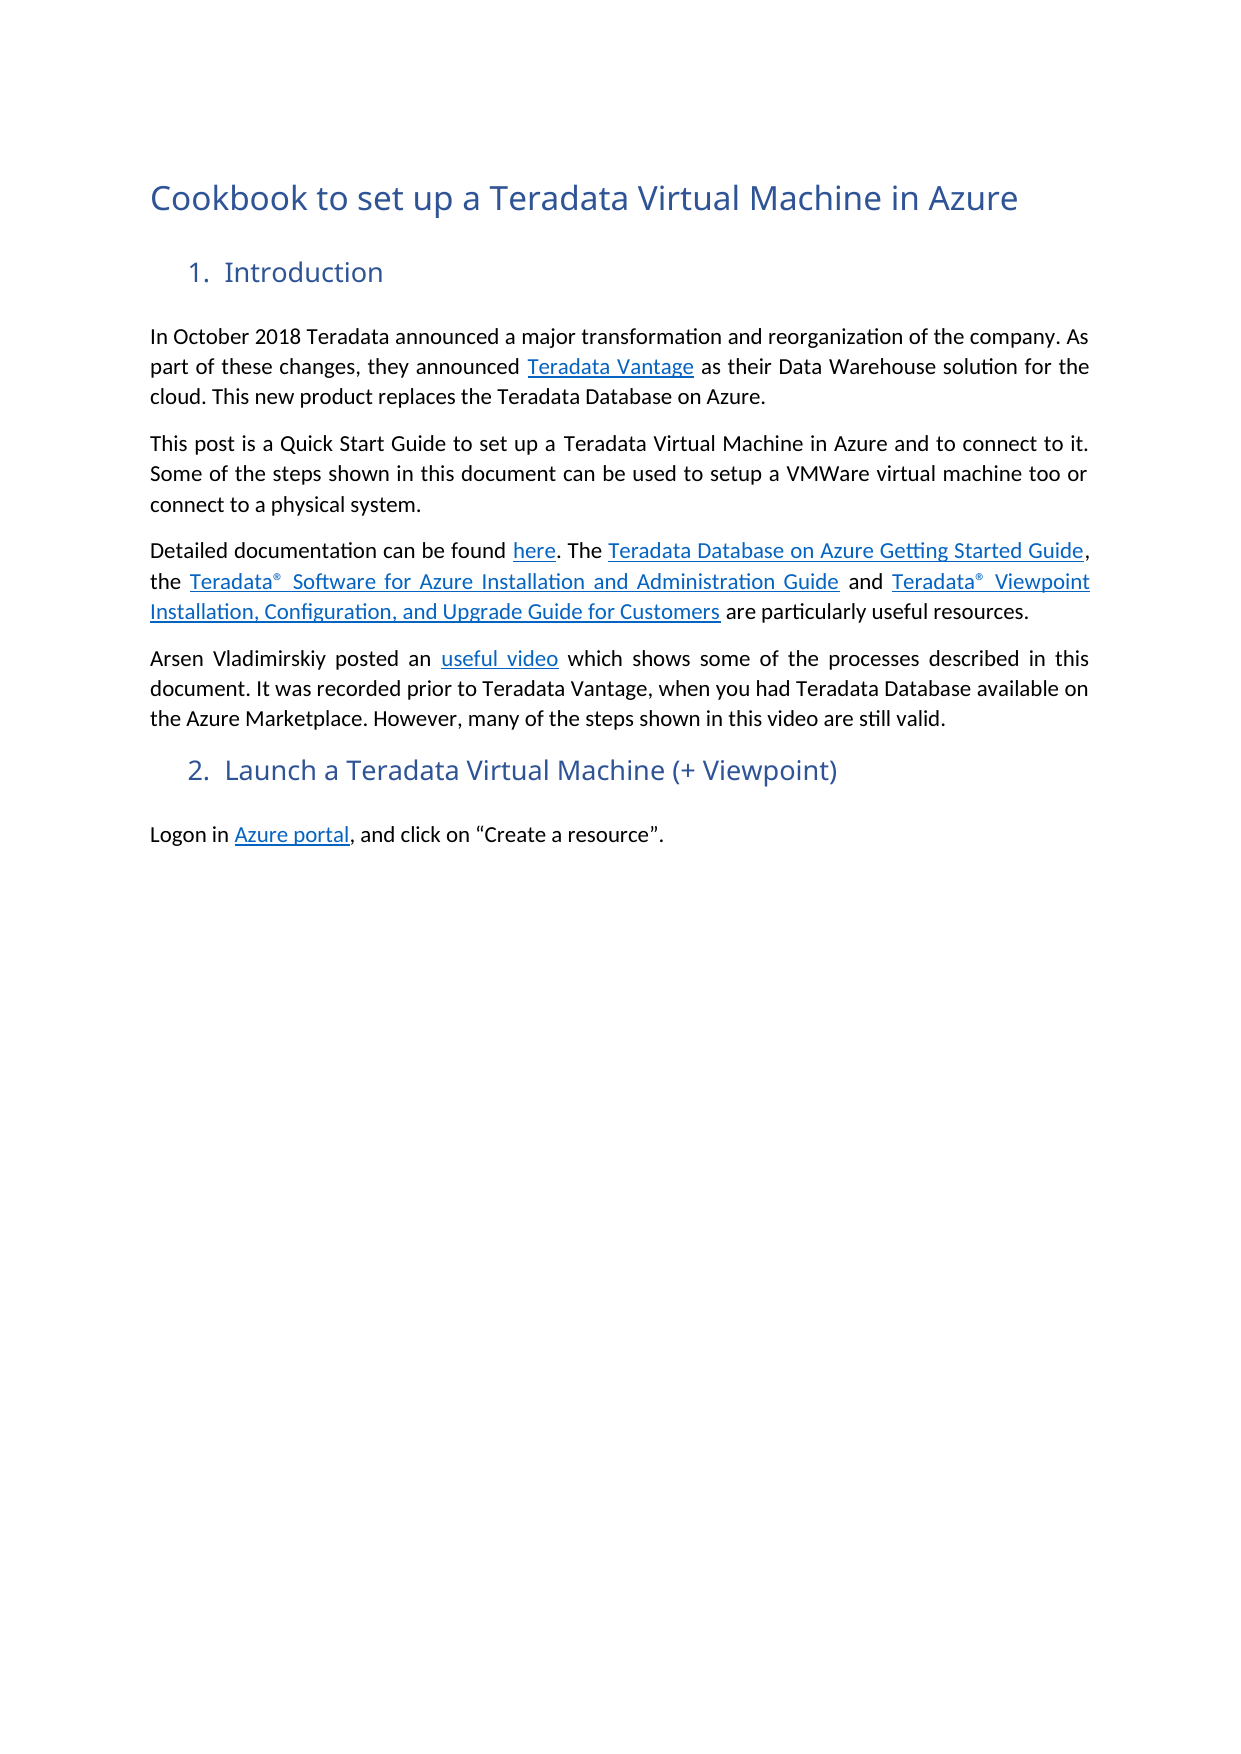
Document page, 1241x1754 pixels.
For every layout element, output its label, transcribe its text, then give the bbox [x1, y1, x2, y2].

subtitle Cookbook to set up a Teradata Virtual Machine in Azure [150, 175, 1090, 220]
subtitle Launch a Teradata Virtual Machine (+ Viewpoint) [187, 751, 1090, 788]
text This post is a Quick Start Guide to set up a Teradata Virtual Machine in Azure and to connect to it. Some of the steps shown in this document can be used to setup a VMWare virtual machine too or connect to a physical system. [150, 429, 1090, 518]
text Arsen Vladimirskiy posted an useful video which shows some of the processes described in this document. It was recorded prior to Teradata Vantage, when you had Teradata Database available on the Azure Marketplace. However, many of the steps shown in this video are still valid. [150, 644, 1090, 732]
text In October 2018 Teradata announced a major transformation and reorganization of the company. As part of these changes, they announced Teradata Vantage as their Data Warehouse solution for the cloud. This new product replaces the Teradata Database on Azure. [150, 322, 1090, 411]
text Detailed documentation can be found here. The Teradata Database on Azure Getting Started Guide, the Teradata® Software for Azure Installation and Administration Guide and Teradata® Viewpoint Installation, Configuration, and Upgrade Guide for Customers are particularly useful resources. [150, 537, 1090, 625]
subtitle Introduction [187, 253, 1090, 290]
text Logon in Azure portal, and click on “Create a resource”. [150, 820, 1090, 848]
